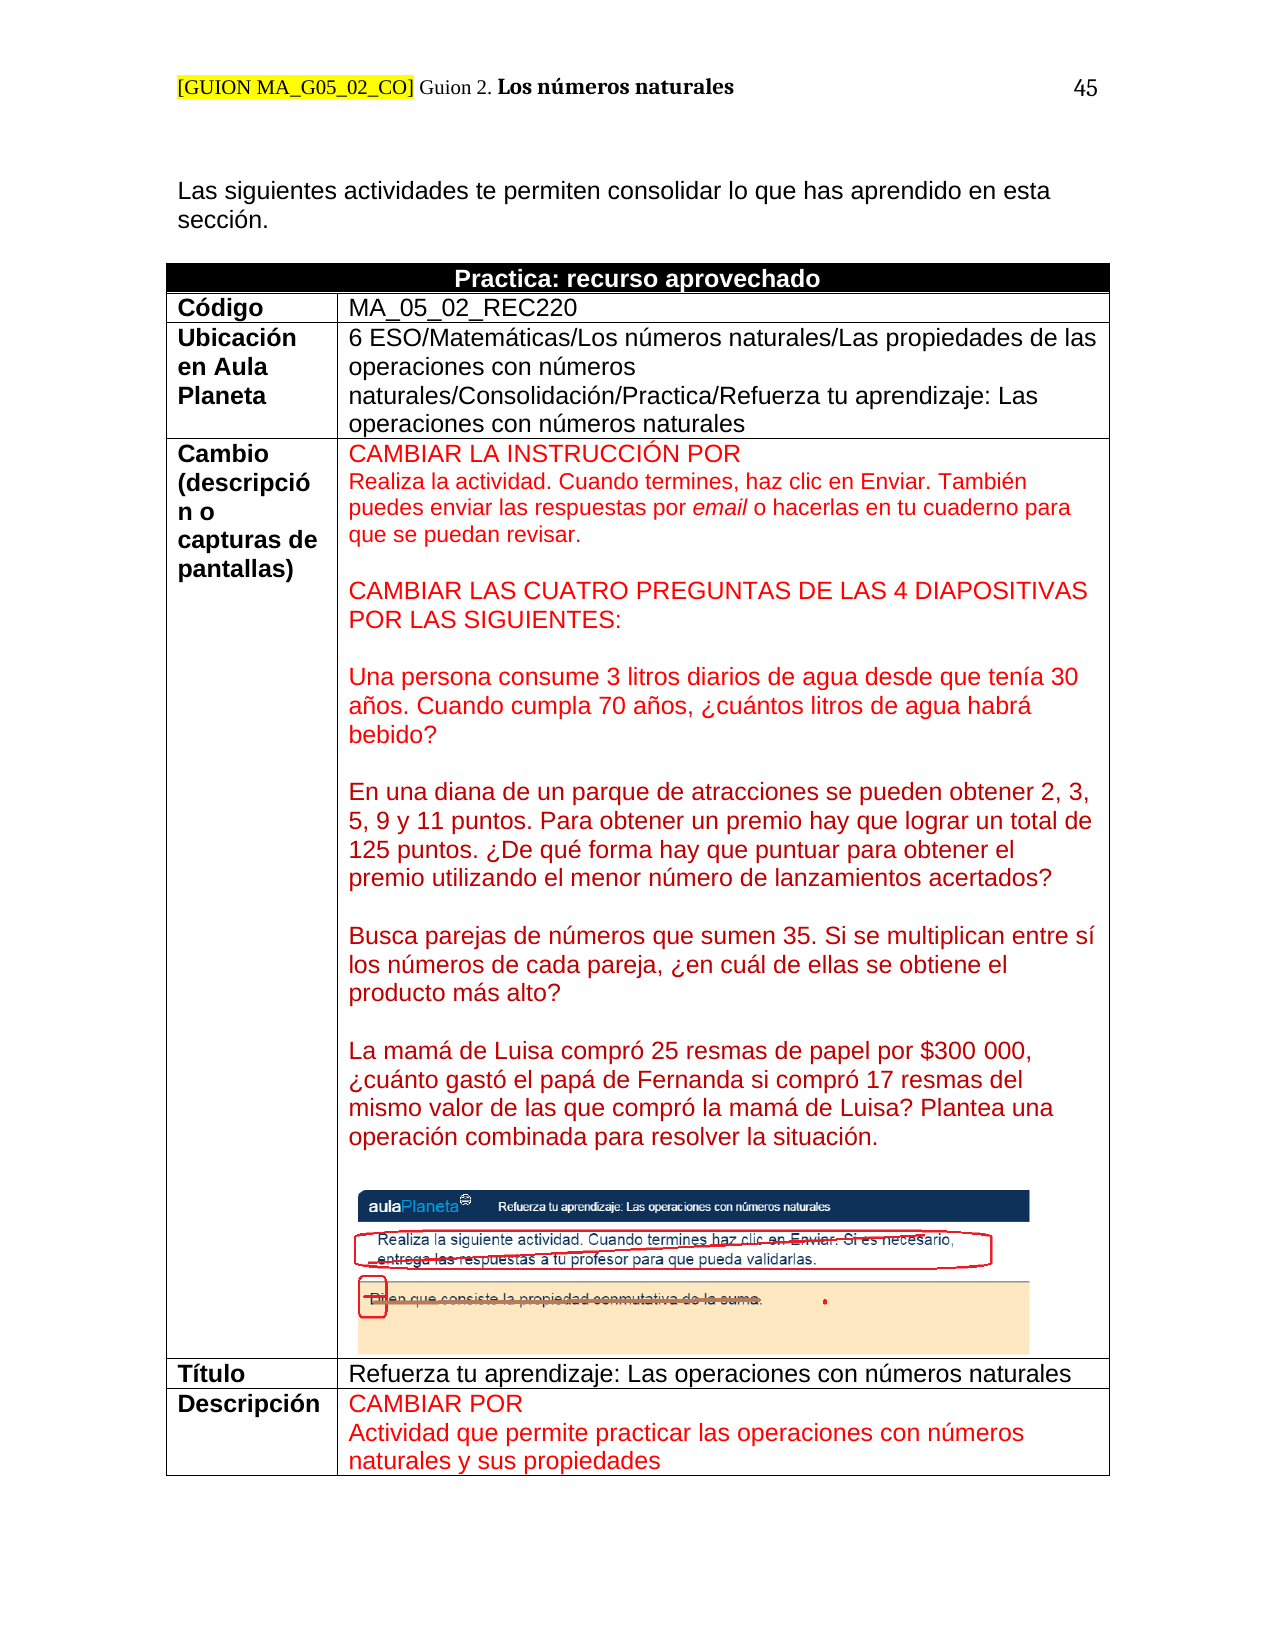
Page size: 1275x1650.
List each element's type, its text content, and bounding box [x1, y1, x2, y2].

table_cell Descripción [167, 1389, 337, 1475]
table_cell Ubicación en Aula Planeta [167, 323, 337, 438]
table_cell Refuerza tu aprendizaje: Las operaciones con números naturales [338, 1359, 1109, 1388]
table_cell MA_05_02_REC220 [338, 294, 1109, 322]
table_header Practica: recurso aprovechado [167, 264, 1109, 292]
table_cell CAMBIAR LA INSTRUCCIÓN POR Realiza la actividad. Cuando termines, haz clic en Enviar. También puedes enviar las respuestas por email o hacerlas en tu cuaderno para que se puedan revisar. CAMBIAR LAS CUATRO PREGUNTAS DE LAS 4 DIAPOSITIVAS POR LAS SIGUIENTES: Una persona consume 3 litros diarios de agua desde que tenía 30 años. Cuando cumpla 70 años, ¿cuántos litros de agua habrá bebido? En una diana de un parque de atracciones se pueden obtener 2, 3, 5, 9 y 11 puntos. Para obtener un premio hay que lograr un total de 125 puntos. ¿De qué forma hay que puntuar para obtener el premio utilizando el menor número de lanzamientos acertados? Busca parejas de números que sumen 35. Si se multiplican entre sí los números de cada pareja, ¿en cuál de ellas se obtiene el producto más alto? La mamá de Luisa compró 25 resmas de papel por $300 000, ¿cuánto gastó el papá de Fernanda si compró 17 resmas del mismo valor de las que compró la mamá de Luisa? Plantea una operación combinada para resolver la situación. [338, 439, 1109, 1358]
table_cell Cambio (descripción o capturas de pantallas) [167, 439, 337, 1358]
text Las siguientes actividades te permiten consolidar lo que has aprendido en esta sección. [177, 176, 1098, 234]
table_cell CAMBIAR POR Actividad que permite practicar las operaciones con números naturales y sus propiedades [338, 1389, 1109, 1475]
table_cell 6 ESO/Matemáticas/Los números naturales/Las propiedades de las operaciones con números naturales/Consolidación/Practica/Refuerza tu aprendizaje: Las operaciones con números naturales [338, 323, 1109, 438]
table_cell Título [167, 1359, 337, 1388]
table_cell Código [167, 294, 337, 322]
picture [348, 1179, 1033, 1358]
